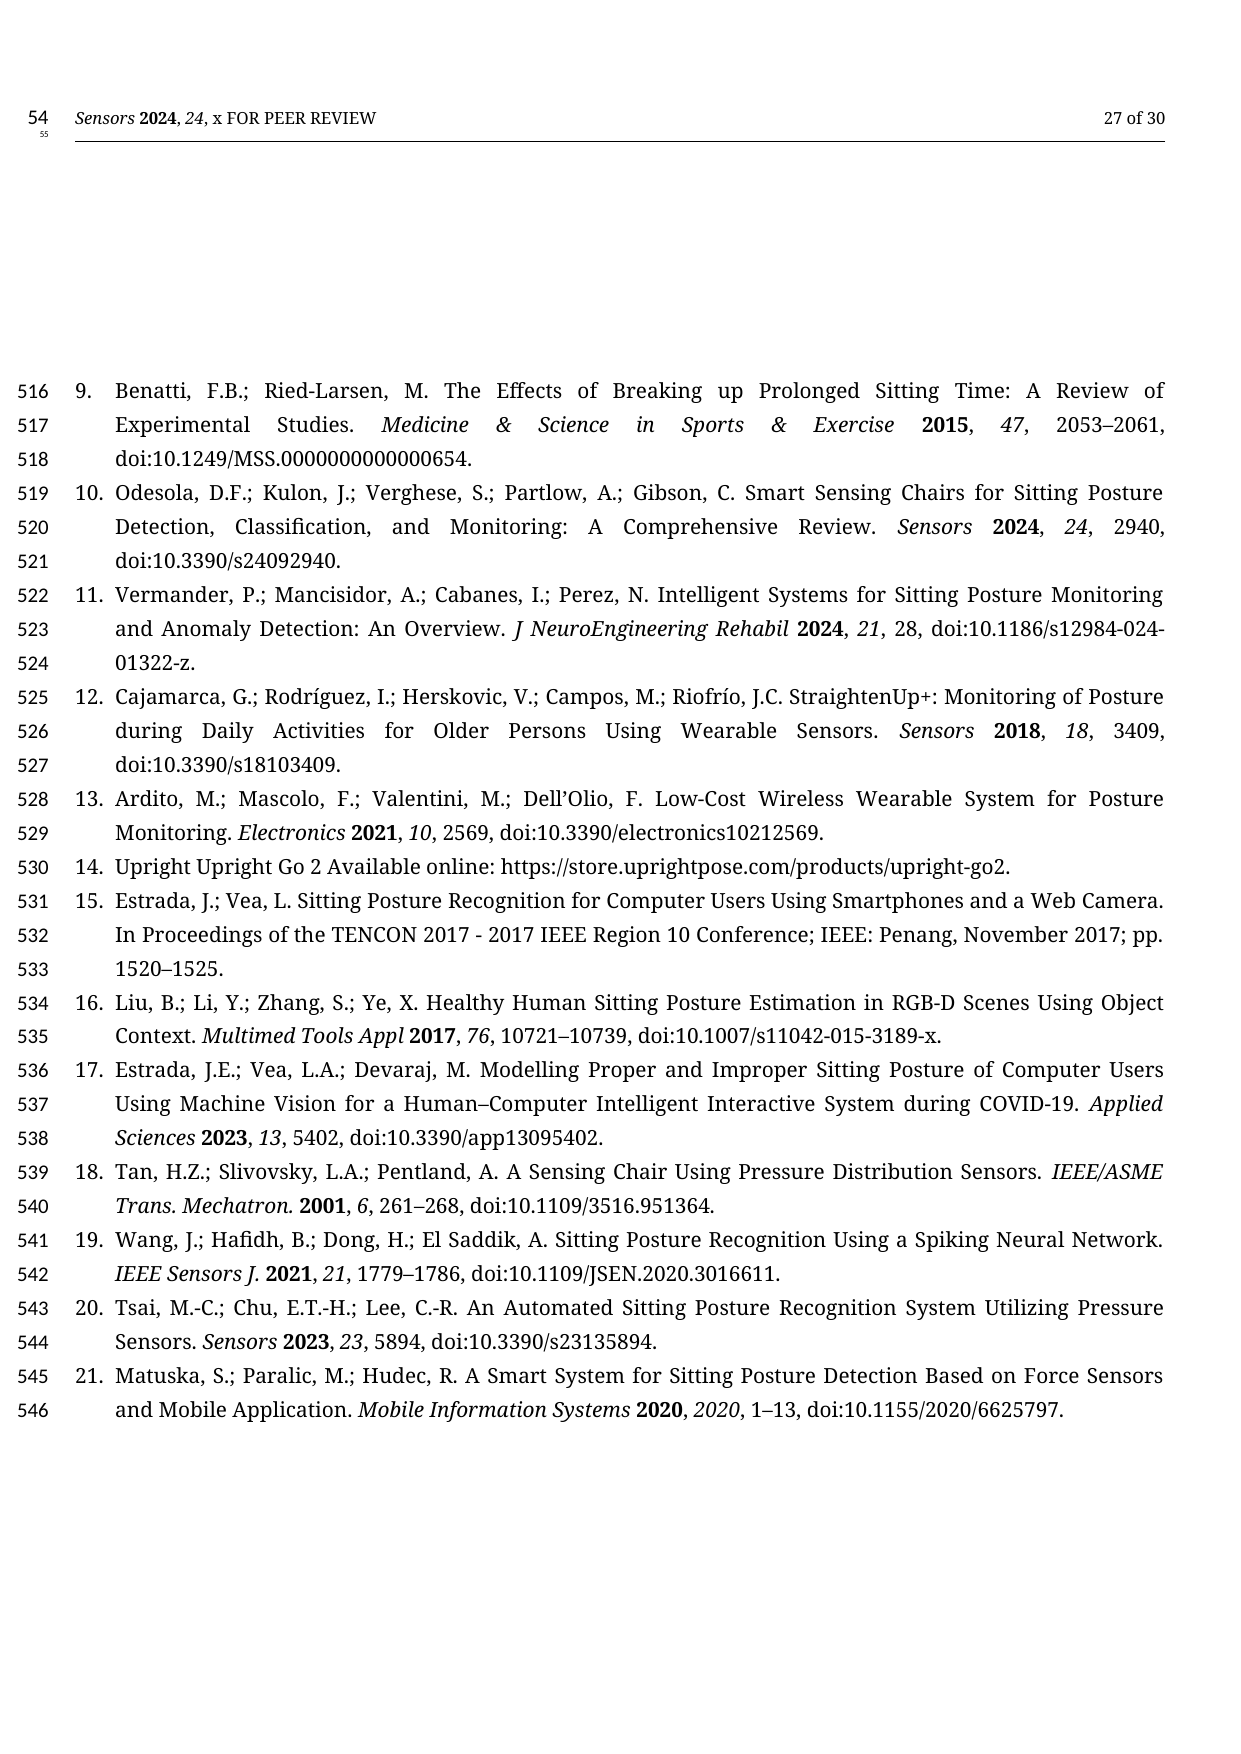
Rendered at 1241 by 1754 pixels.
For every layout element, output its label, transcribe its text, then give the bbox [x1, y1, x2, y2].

text 11. Vermander, P.; Mancisidor, A.; Cabanes, I.; Perez, N. Intelligent Systems for Sitting Posture Monitoring and Anomaly Detection: An Overview. J NeuroEngineering Rehabil 2024, 21, 28, doi:10.1186/s12984-024-01322-z. [75, 577, 1165, 679]
text 14. Upright Upright Go 2 Available online: https://store.uprightpose.com/products/upright-go2. [75, 849, 1165, 883]
text 19. Wang, J.; Hafidh, B.; Dong, H.; El Saddik, A. Sitting Posture Recognition Using a Spiking Neural Network. IEEE Sensors J. 2021, 21, 1779–1786, doi:10.1109/JSEN.2020.3016611. [75, 1223, 1165, 1291]
text 13. Ardito, M.; Mascolo, F.; Valentini, M.; Dell’Olio, F. Low-Cost Wireless Wearable System for Posture Monitoring. Electronics 2021, 10, 2569, doi:10.3390/electronics10212569. [75, 781, 1165, 849]
text 16. Liu, B.; Li, Y.; Zhang, S.; Ye, X. Healthy Human Sitting Posture Estimation in RGB-D Scenes Using Object Context. Multimed Tools Appl 2017, 76, 10721–10739, doi:10.1007/s11042-015-3189-x. [75, 985, 1165, 1053]
text 15. Estrada, J.; Vea, L. Sitting Posture Recognition for Computer Users Using Smartphones and a Web Camera. In Proceedings of the TENCON 2017 - 2017 IEEE Region 10 Conference; IEEE: Penang, November 2017; pp. 1520–1525. [75, 883, 1165, 985]
text 17. Estrada, J.E.; Vea, L.A.; Devaraj, M. Modelling Proper and Improper Sitting Posture of Computer Users Using Machine Vision for a Human–Computer Intelligent Interactive System during COVID-19. Applied Sciences 2023, 13, 5402, doi:10.3390/app13095402. [75, 1053, 1165, 1155]
text 10. Odesola, D.F.; Kulon, J.; Verghese, S.; Partlow, A.; Gibson, C. Smart Sensing Chairs for Sitting Posture Detection, Classification, and Monitoring: A Comprehensive Review. Sensors 2024, 24, 2940, doi:10.3390/s24092940. [75, 476, 1165, 577]
text 20. Tsai, M.-C.; Chu, E.T.-H.; Lee, C.-R. An Automated Sitting Posture Recognition System Utilizing Pressure Sensors. Sensors 2023, 23, 5894, doi:10.3390/s23135894. [75, 1291, 1165, 1358]
text 12. Cajamarca, G.; Rodríguez, I.; Herskovic, V.; Campos, M.; Riofrío, J.C. StraightenUp+: Monitoring of Posture during Daily Activities for Older Persons Using Wearable Sensors. Sensors 2018, 18, 3409, doi:10.3390/s18103409. [75, 679, 1165, 781]
text 9. Benatti, F.B.; Ried-Larsen, M. The Effects of Breaking up Prolonged Sitting Time: A Review of Experimental Studies. Medicine & Science in Sports & Exercise 2015, 47, 2053–2061, doi:10.1249/MSS.0000000000000654. [75, 374, 1165, 476]
text 18. Tan, H.Z.; Slivovsky, L.A.; Pentland, A. A Sensing Chair Using Pressure Distribution Sensors. IEEE/ASME Trans. Mechatron. 2001, 6, 261–268, doi:10.1109/3516.951364. [75, 1155, 1165, 1223]
text 21. Matuska, S.; Paralic, M.; Hudec, R. A Smart System for Sitting Posture Detection Based on Force Sensors and Mobile Application. Mobile Information Systems 2020, 2020, 1–13, doi:10.1155/2020/6625797. [75, 1358, 1165, 1426]
